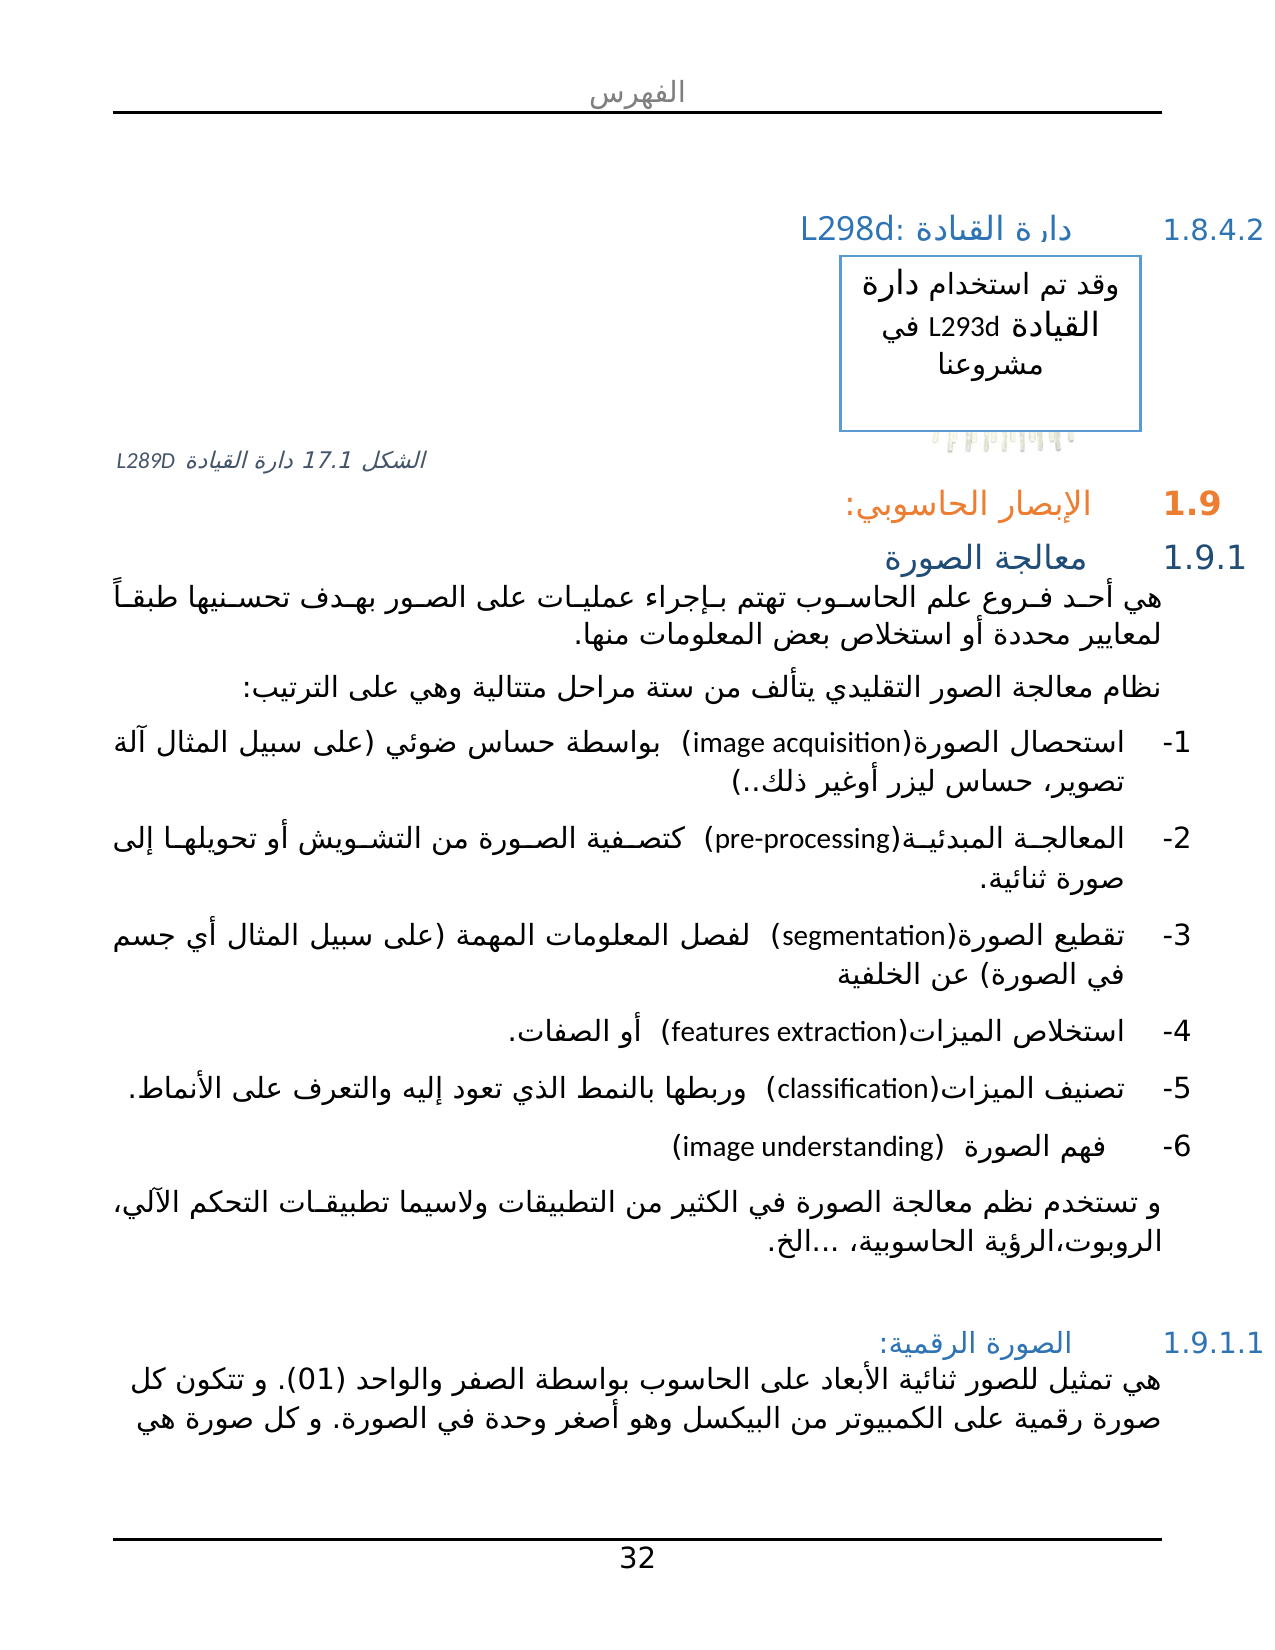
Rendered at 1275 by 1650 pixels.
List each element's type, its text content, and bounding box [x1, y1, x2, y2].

list استخلاص الميزات(features extraction) أو الصفات. [112, 1013, 1162, 1048]
subtitle معالجة الصورة [112, 539, 1162, 578]
text و تستخدم نظم معالجة الصورة في الكثير من التطبيقات ولاسيما تطبيقات التحكم الآلي، الروبوت،الرؤية الحاسوبية، ...الخ. [112, 1186, 1162, 1258]
list استحصال الصورة(image acquisition) بواسطة حساس ضوئي (على سبيل المثال آلة تصوير، حساس ليزر أوغير ذلك..) [112, 724, 1162, 799]
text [112, 1363, 1162, 1436]
picture [836, 242, 1163, 481]
subtitle الإبصار الحاسوبي: [112, 484, 1162, 523]
text هي أحد فروع علم الحاسوب تهتم بإجراء عمليات على الصور بهدف تحسنيها طبقاً لمعايير محددة أو استخلاص بعض المعلومات منها. [112, 581, 1162, 651]
subtitle دارة القيادة :L298d [112, 205, 1162, 251]
list تصنيف الميزات(classification) وربطها بالنمط الذي تعود إليه والتعرف على الأنماط. [112, 1070, 1162, 1106]
text نظام معالجة الصور التقليدي يتألف من ستة مراحل متتالية وهي على الترتيب: [112, 671, 1162, 705]
list تقطيع الصورة(segmentation) لفصل المعلومات المهمة (على سبيل المثال أي جسم في الصورة) عن الخلفية [112, 917, 1162, 991]
list المعالجة المبدئية(pre-processing) كتصفية الصورة من التشويش أو تحويلها إلى صورة ثنائية. [112, 820, 1162, 895]
subtitle الصورة الرقمية: [112, 1326, 1162, 1360]
list فهم الصورة (image understanding) [112, 1128, 1162, 1164]
